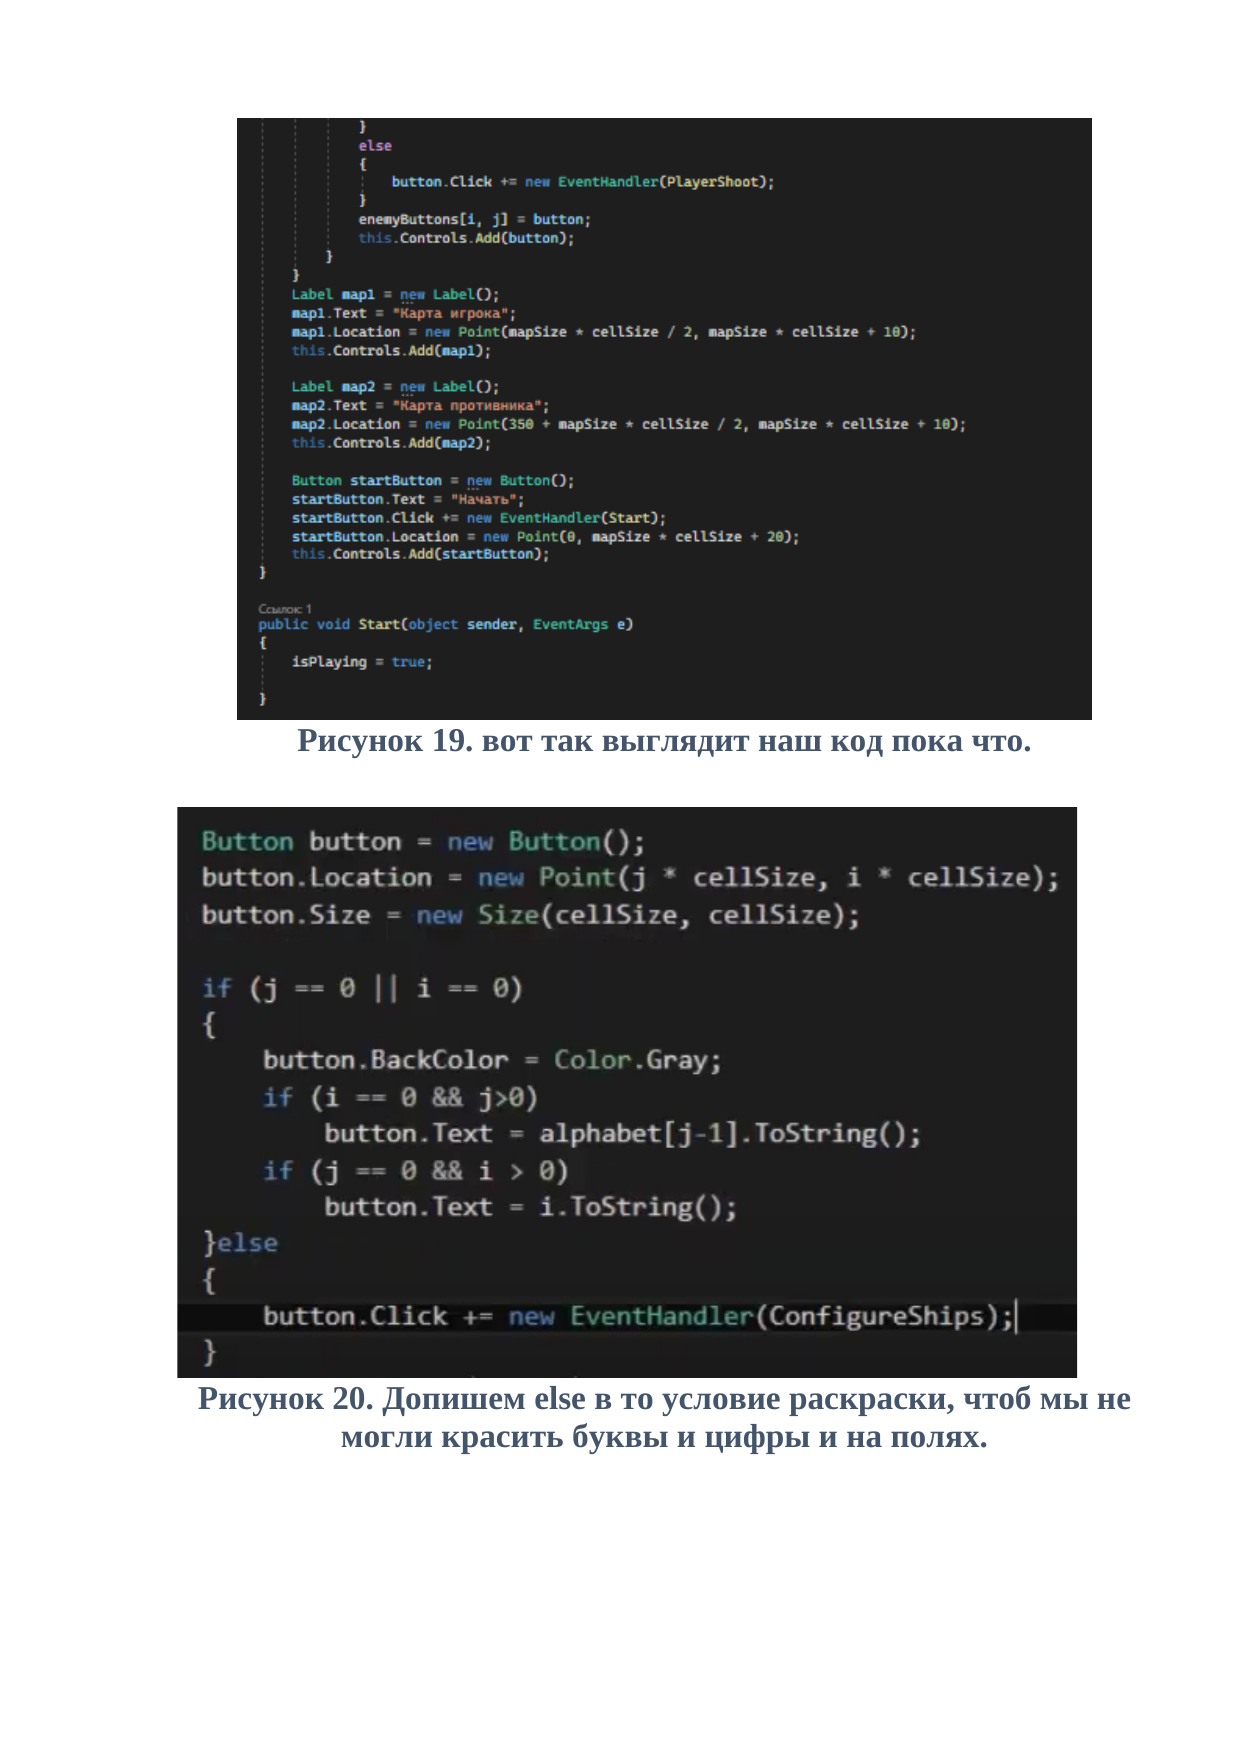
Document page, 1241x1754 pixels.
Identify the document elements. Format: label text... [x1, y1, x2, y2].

text Рисунок 19. вот так выглядит наш код пока что. [177, 720, 1152, 758]
picture [177, 807, 1078, 1378]
text Рисунок 20. Допишем else в то условие раскраски, чтоб мы не могли красить буквы и цифры и на полях. [177, 1378, 1152, 1455]
picture [237, 118, 1092, 720]
